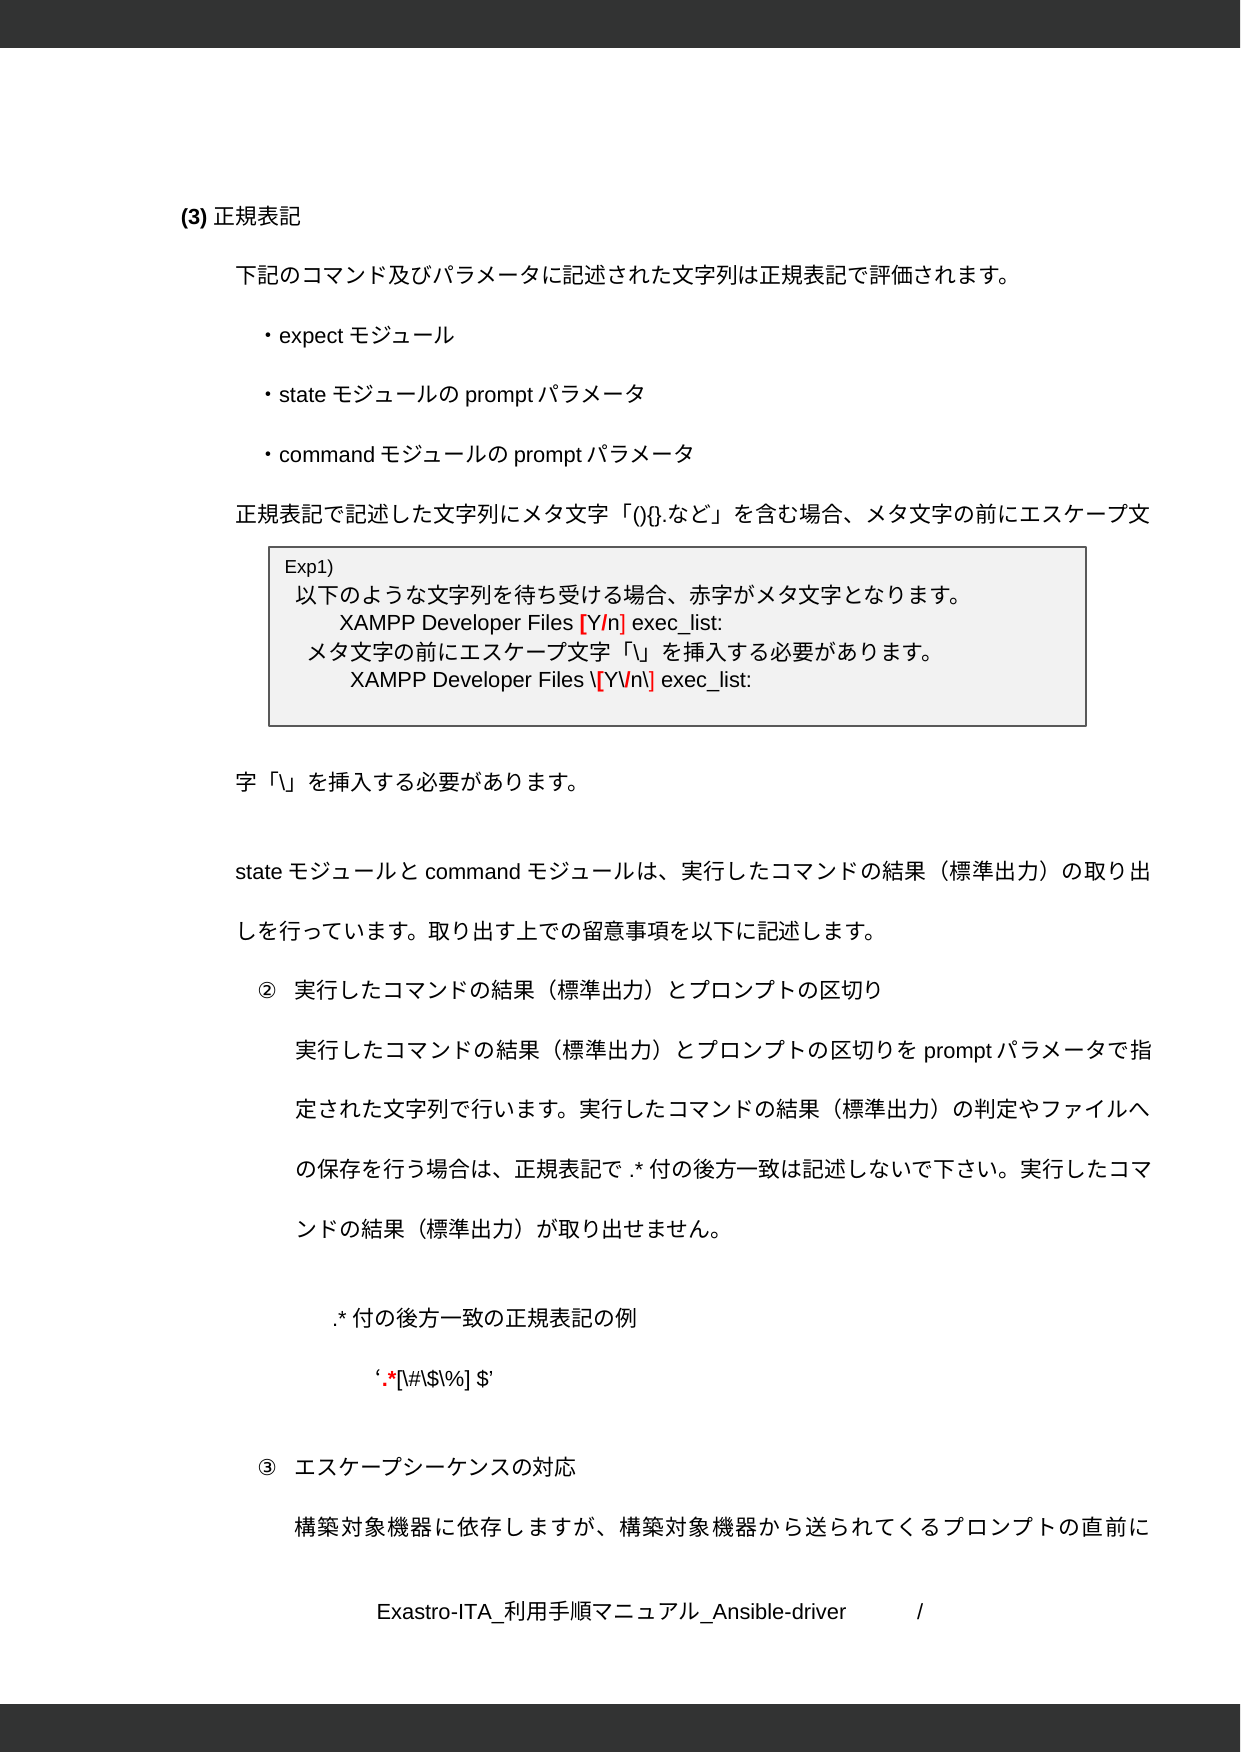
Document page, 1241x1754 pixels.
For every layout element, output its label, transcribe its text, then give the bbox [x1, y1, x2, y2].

list .* 付の後方一致の正規表記の例 [310, 1287, 1152, 1347]
picture [0, 1704, 1241, 1752]
list エスケープシーケンスの対応 [257, 1436, 1152, 1496]
list 下記のコマンド及びパラメータに記述された文字列は正規表記で評価されます。 [235, 244, 1152, 304]
text ・stateモジュールのpromptパラメータ [257, 363, 1152, 423]
list 実行したコマンドの結果（標準出力）とプロンプトの区切りをpromptパラメータで指定された文字列で行います。実行したコマンドの結果（標準出力）の判定やファイルへの保存を行う場合は、正規表記で .* 付の後方一致は記述しないで下さい。実行したコマンドの結果（標準出力）が取り出せません。 [295, 1019, 1152, 1257]
text ・commandモジュールのpromptパラメータ [257, 423, 1152, 483]
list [294, 1496, 1152, 1555]
picture [0, 0, 1241, 48]
list 正規表記で記述した文字列にメタ文字「(){}.など」を含む場合、メタ文字の前にエスケープ文字「\」を挿入する必要があります。 [235, 483, 1152, 810]
list stateモジュールとcommandモジュールは、実行したコマンドの結果（標準出力）の取り出しを行っています。取り出す上での留意事項を以下に記述します。 [235, 840, 1152, 959]
list 実行したコマンドの結果（標準出力）とプロンプトの区切り [257, 959, 1152, 1019]
list ‘.*[\#\$\%] $’ [310, 1347, 1152, 1406]
text ・expectモジュール [257, 304, 1152, 363]
text (3) 正規表記 [148, 185, 1152, 244]
